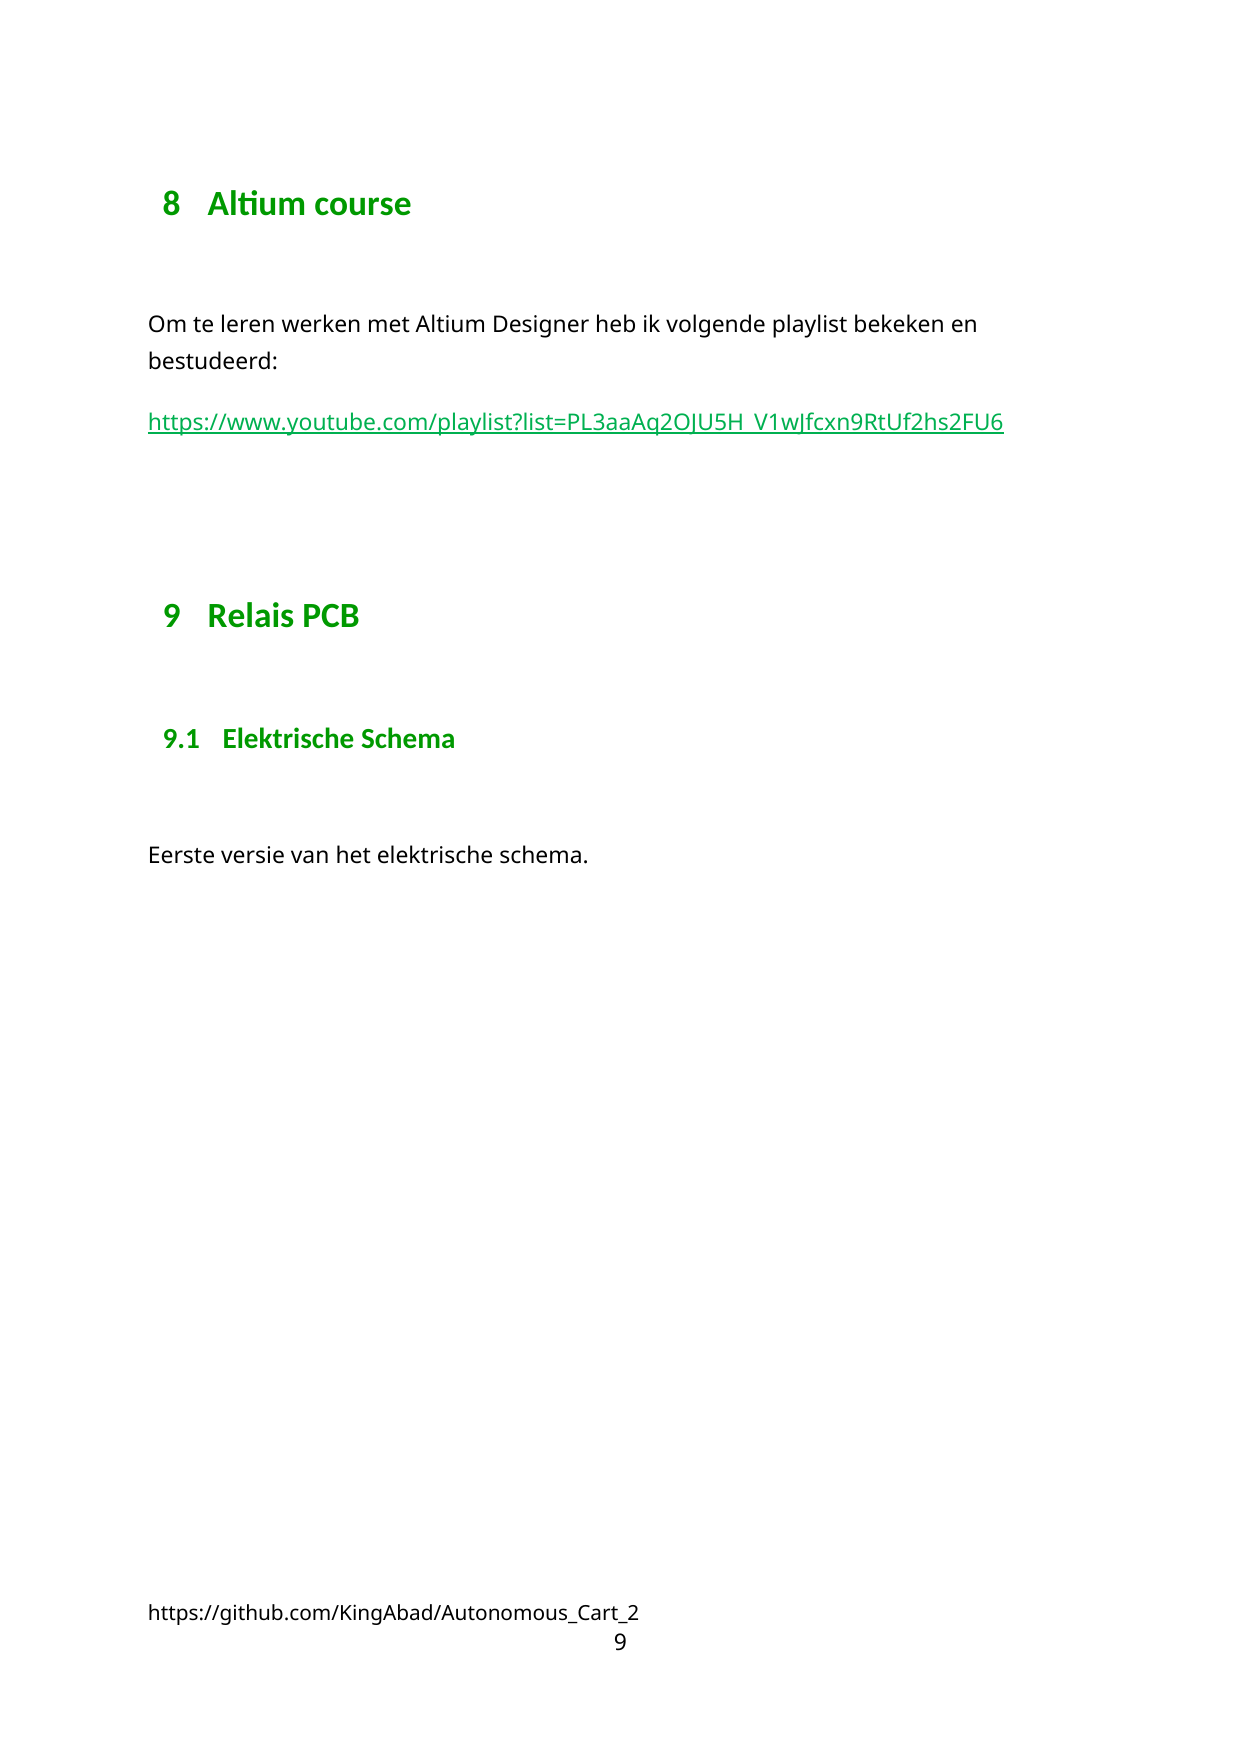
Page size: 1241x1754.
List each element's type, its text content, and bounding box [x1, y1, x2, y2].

text Eerste versie van het elektrische schema. [148, 839, 1093, 870]
text Om te leren werken met Altium Designer heb ik volgende playlist bekeken en bestudeerd: [148, 307, 1093, 376]
subtitle Elektrische Schema [162, 720, 1093, 756]
text https://www.youtube.com/playlist?list=PL3aaAq2OJU5H_V1wJfcxn9RtUf2hs2FU6 [148, 405, 1093, 437]
subtitle Relais PCB [162, 593, 1093, 637]
subtitle Altium course [162, 181, 1093, 224]
